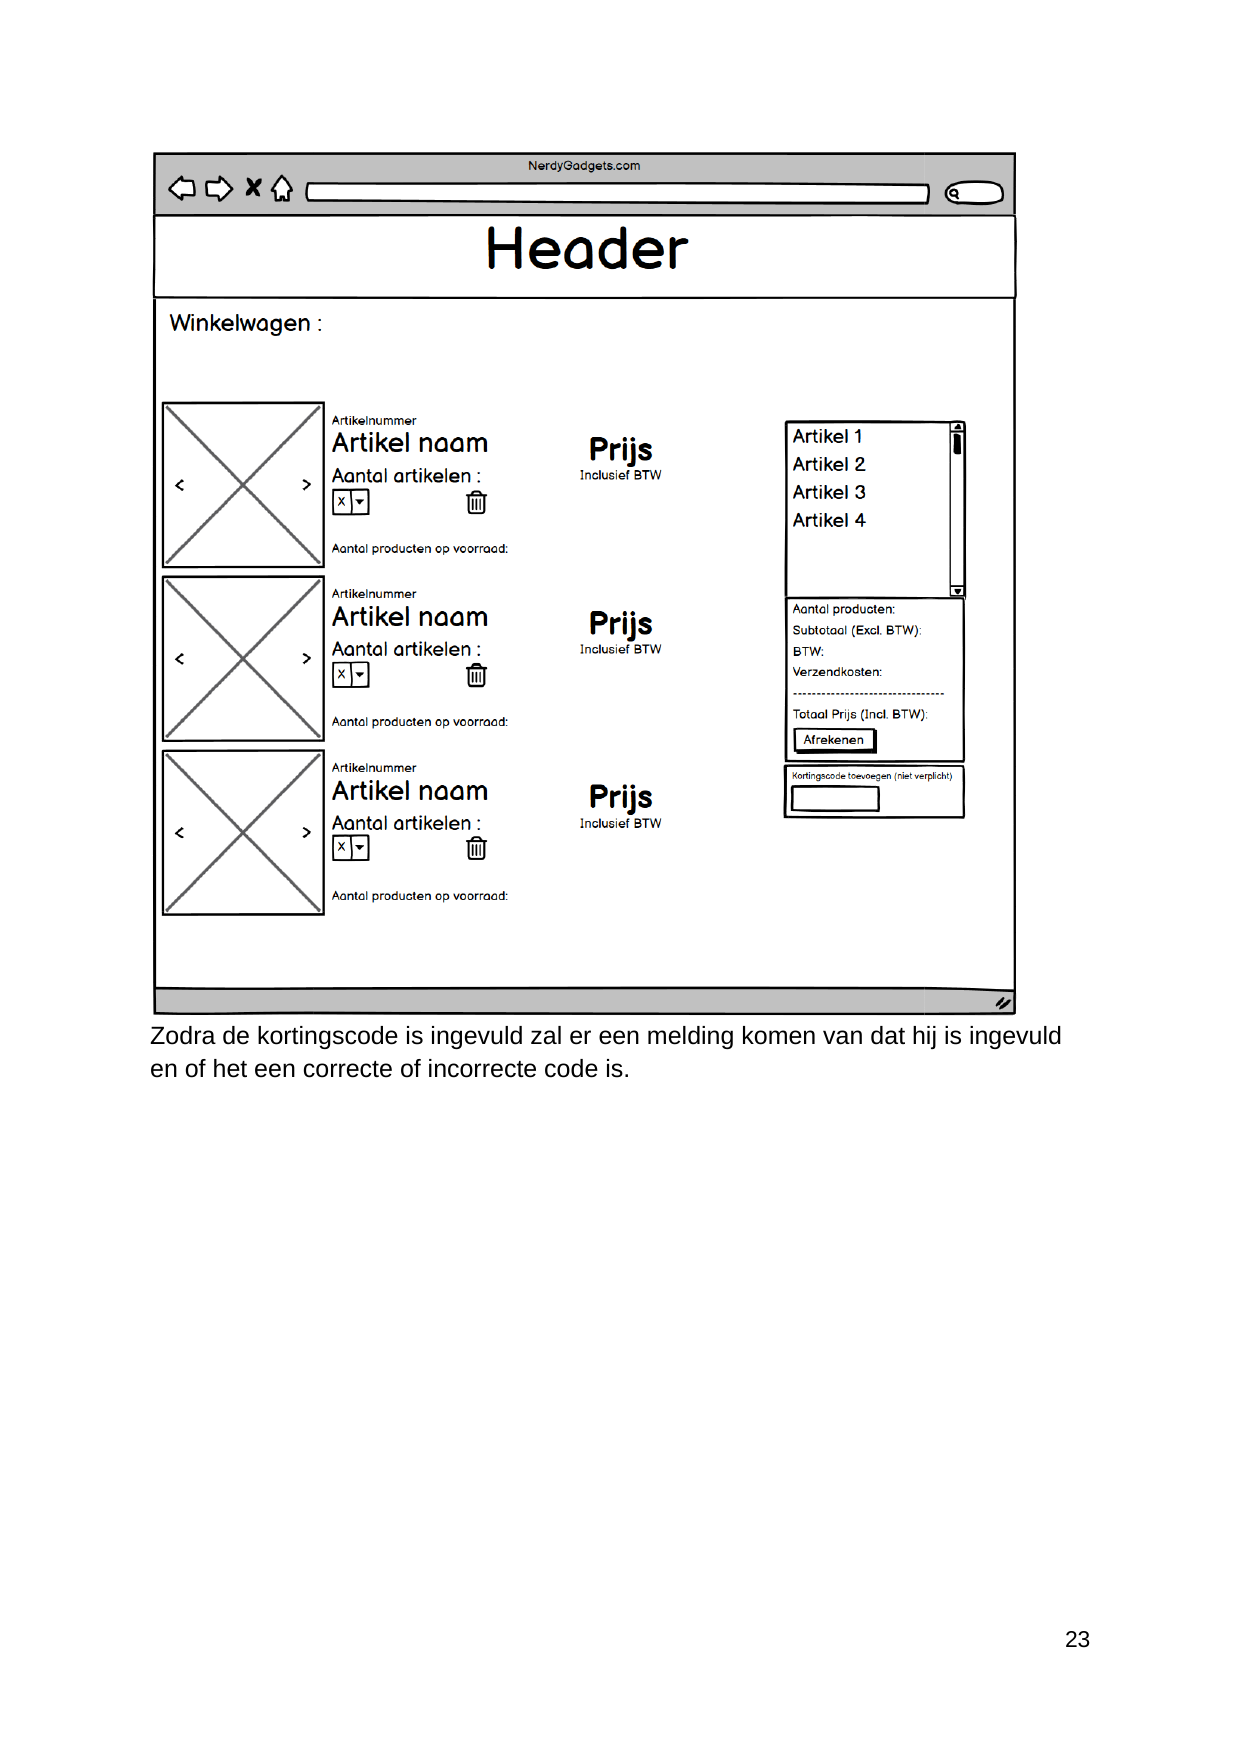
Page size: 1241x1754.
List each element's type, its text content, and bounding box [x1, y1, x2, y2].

picture [150, 150, 1019, 1018]
text Zodra de kortingscode is ingevuld zal er een melding komen van dat hij is ingevuld en of het een correcte of incorrecte code is. [150, 1021, 1090, 1083]
